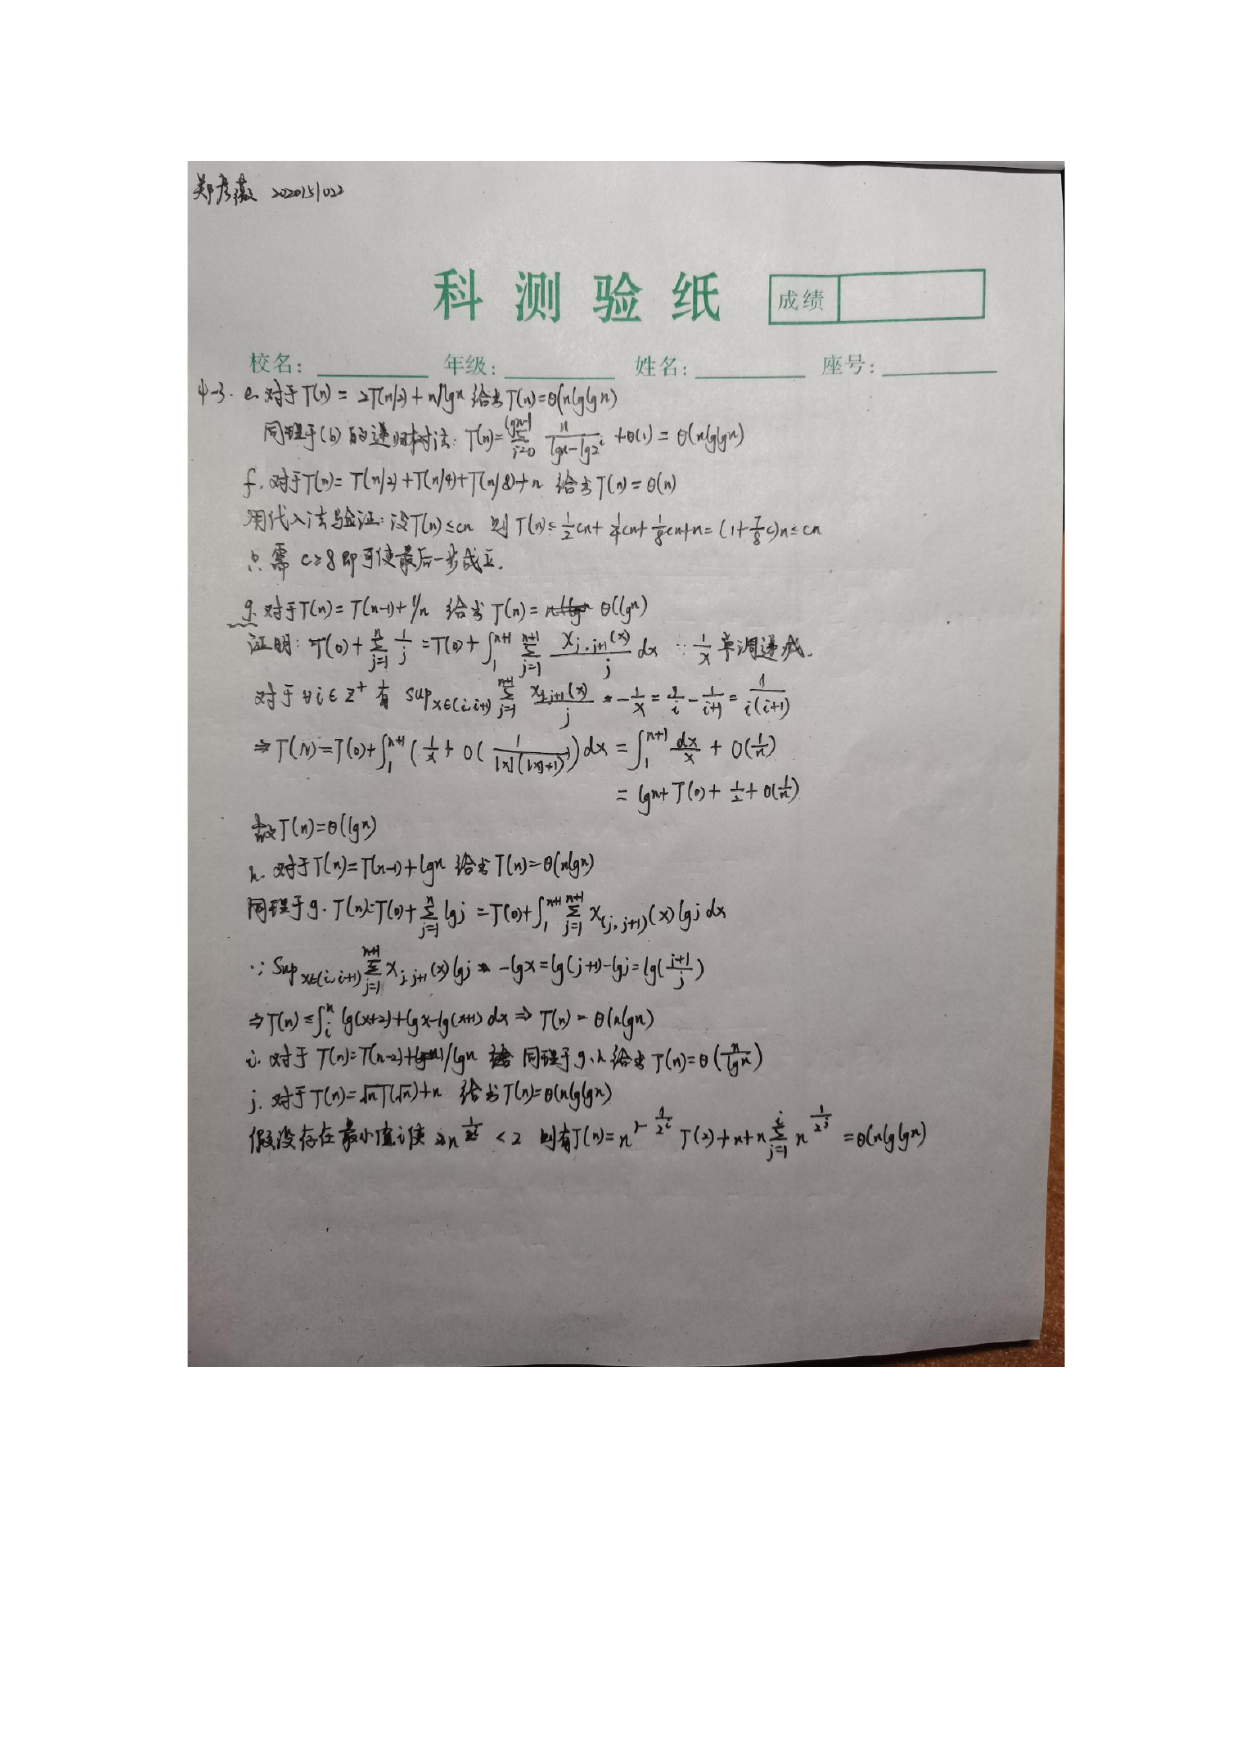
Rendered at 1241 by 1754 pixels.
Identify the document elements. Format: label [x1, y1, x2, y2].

picture [187, 161, 1065, 1367]
